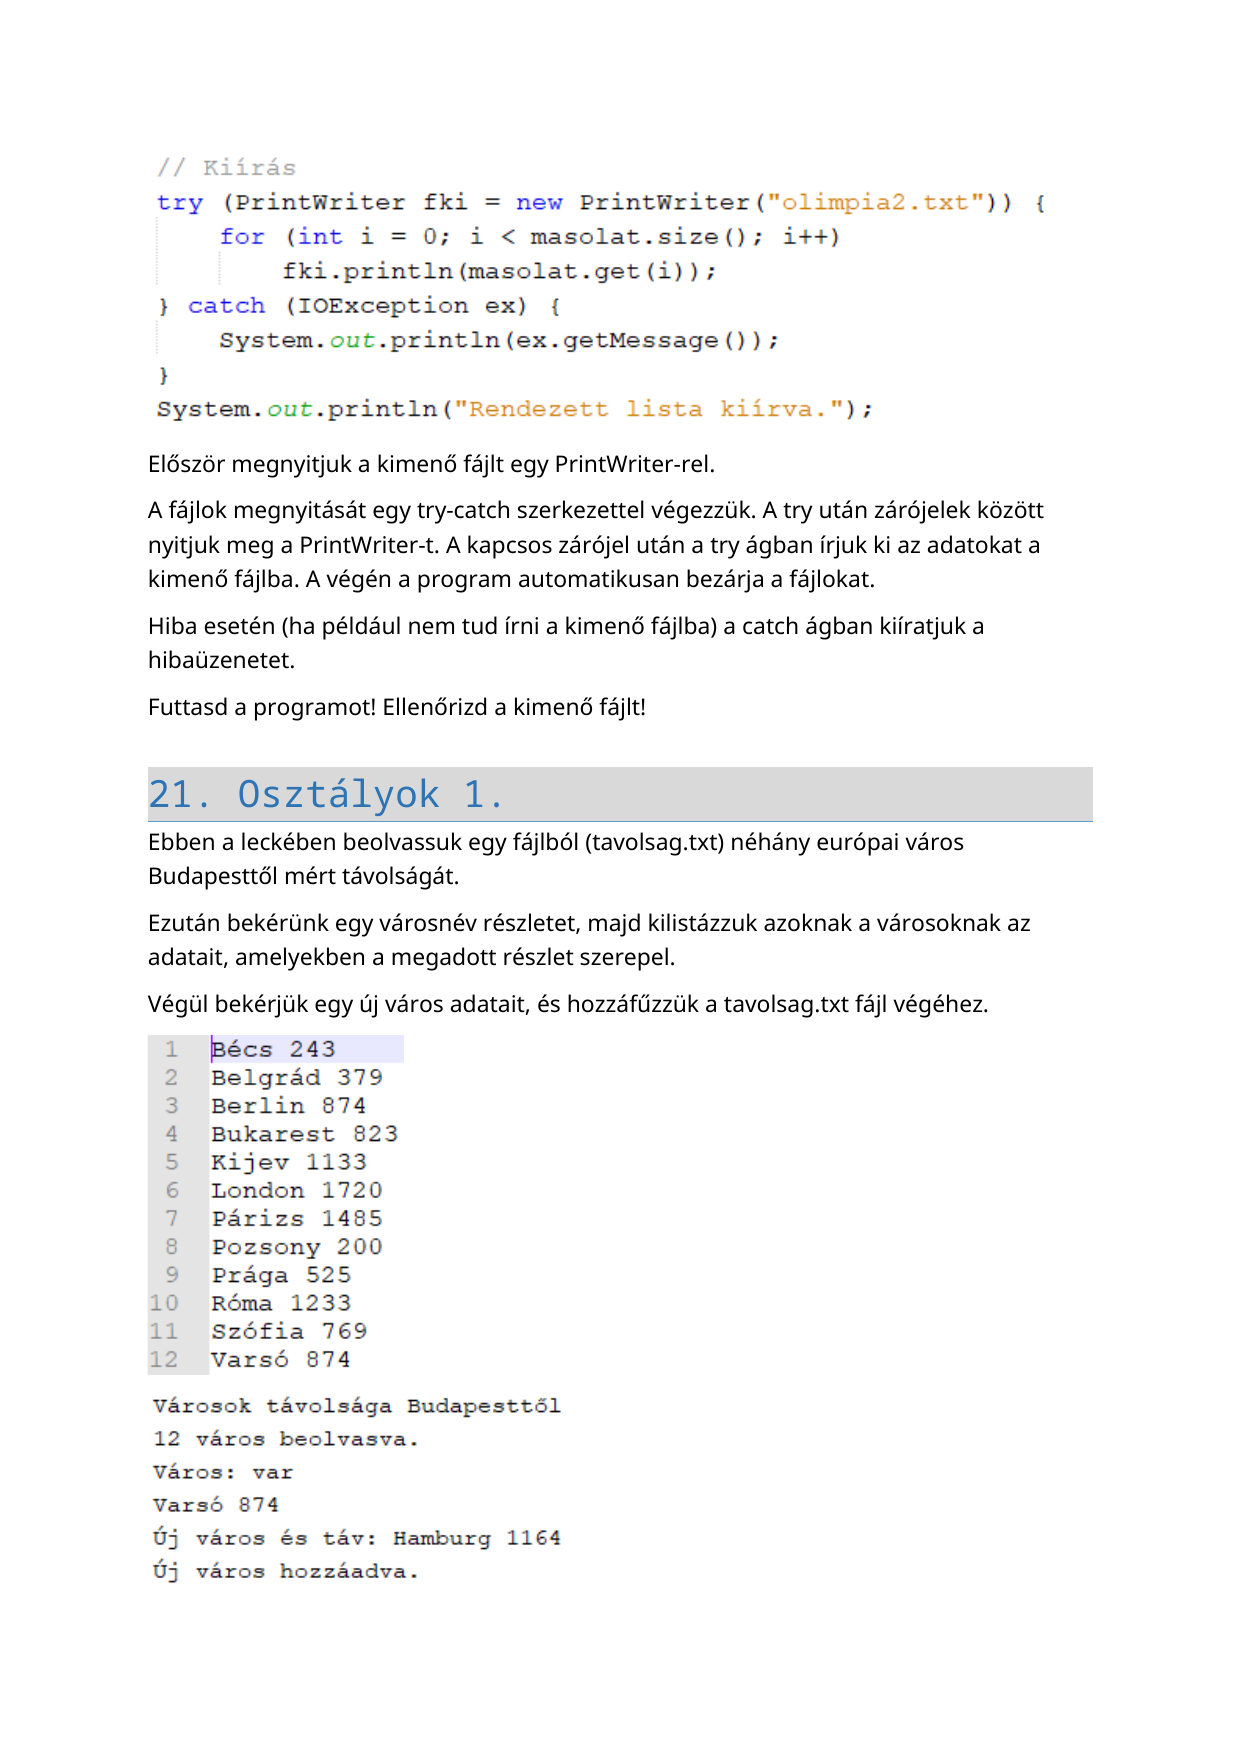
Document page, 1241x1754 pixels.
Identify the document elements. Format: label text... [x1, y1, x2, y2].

picture [147, 1035, 404, 1375]
text Hiba esetén (ha például nem tud írni a kimenő fájlba) a catch ágban kiíratjuk a hibaüzenetet. [148, 610, 1093, 676]
subtitle 21. Osztályok 1. [148, 767, 1093, 821]
text Ebben a leckében beolvassuk egy fájlból (tavolsag.txt) néhány európai város Budapesttől mért távolságát. [148, 826, 1093, 891]
text Végül bekérjük egy új város adatait, és hozzáfűzzük a tavolsag.txt fájl végéhez. [148, 988, 1093, 1019]
picture [147, 147, 1053, 432]
text Ezután bekérünk egy városnév részletet, majd kilistázzuk azoknak a városoknak az adatait, amelyekben a megadott részlet szerepel. [148, 907, 1093, 973]
text A fájlok megnyitását egy try-catch szerkezettel végezzük. A try után zárójelek között nyitjuk meg a PrintWriter-t. A kapcsos zárójel után a try ágban írjuk ki az adatokat a kimenő fájlba. A végén a program automatikusan bezárja a fájlokat. [148, 494, 1093, 594]
picture [147, 1389, 575, 1589]
text Futtasd a programot! Ellenőrizd a kimenő fájlt! [148, 691, 1093, 723]
text Először megnyitjuk a kimenő fájlt egy PrintWriter-rel. [148, 448, 1093, 479]
